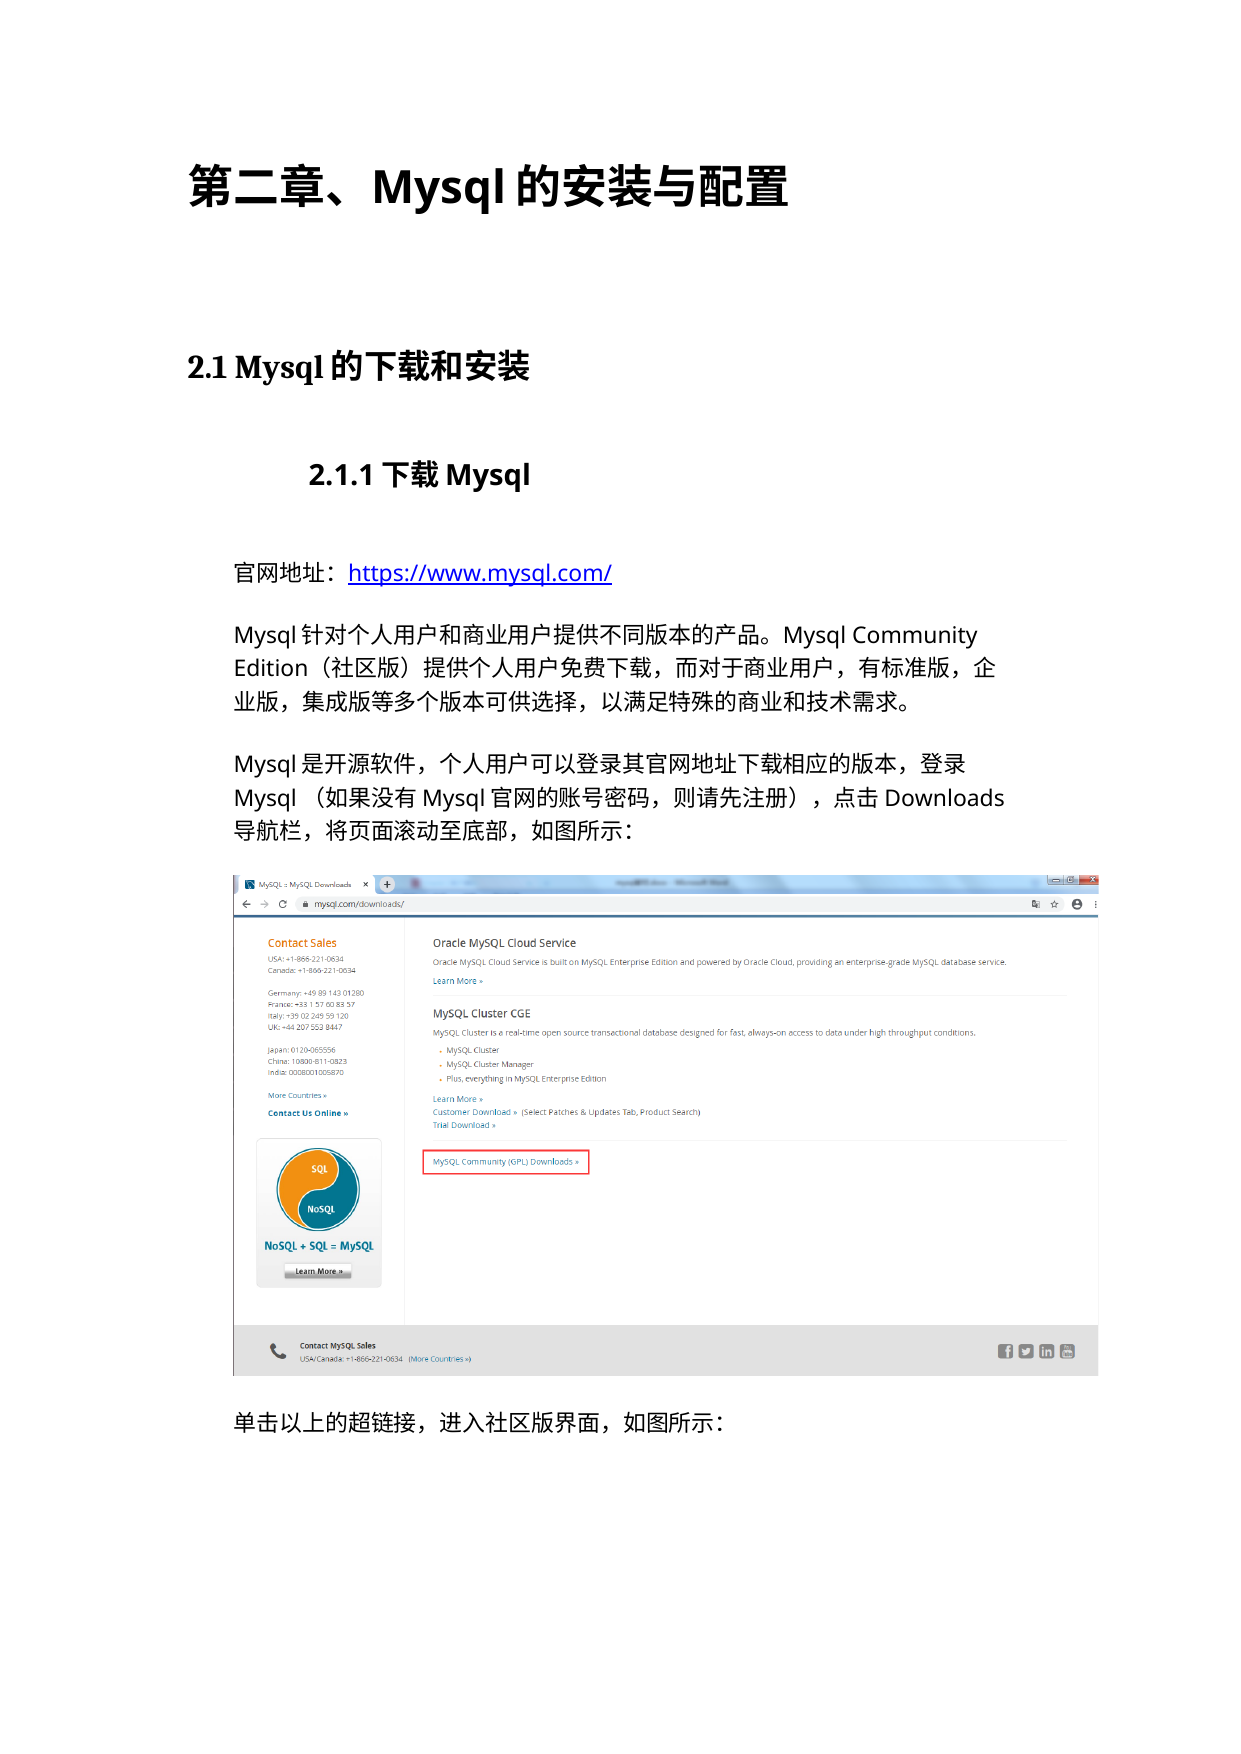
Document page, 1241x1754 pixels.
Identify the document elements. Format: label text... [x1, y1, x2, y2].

subtitle 第二章、Mysql的安装与配置 [187, 150, 1007, 217]
subtitle 2.1 Mysql的下载和安装 [187, 339, 1007, 388]
list 官网地址：https://www.mysql.com/ [233, 554, 1007, 588]
list Mysql针对个人用户和商业用户提供不同版本的产品。Mysql Community Edition（社区版）提供个人用户免费下载，而对于商业用户，有标准版，企业版，集成版等多个版本可供选择，以满足特殊的商业和技术需求。 [233, 617, 1007, 717]
subtitle 2.1.1下载Mysql [308, 452, 1007, 494]
list Mysql是开源软件，个人用户可以登录其官网地址下载相应的版本，登录Mysql （如果没有Mysql官网的账号密码，则请先注册），点击Downloads导航栏，将页面滚动至底部，如图所示： [233, 746, 1007, 846]
picture [233, 875, 1099, 1376]
list 单击以上的超链接，进入社区版界面，如图所示： [233, 1405, 1007, 1438]
